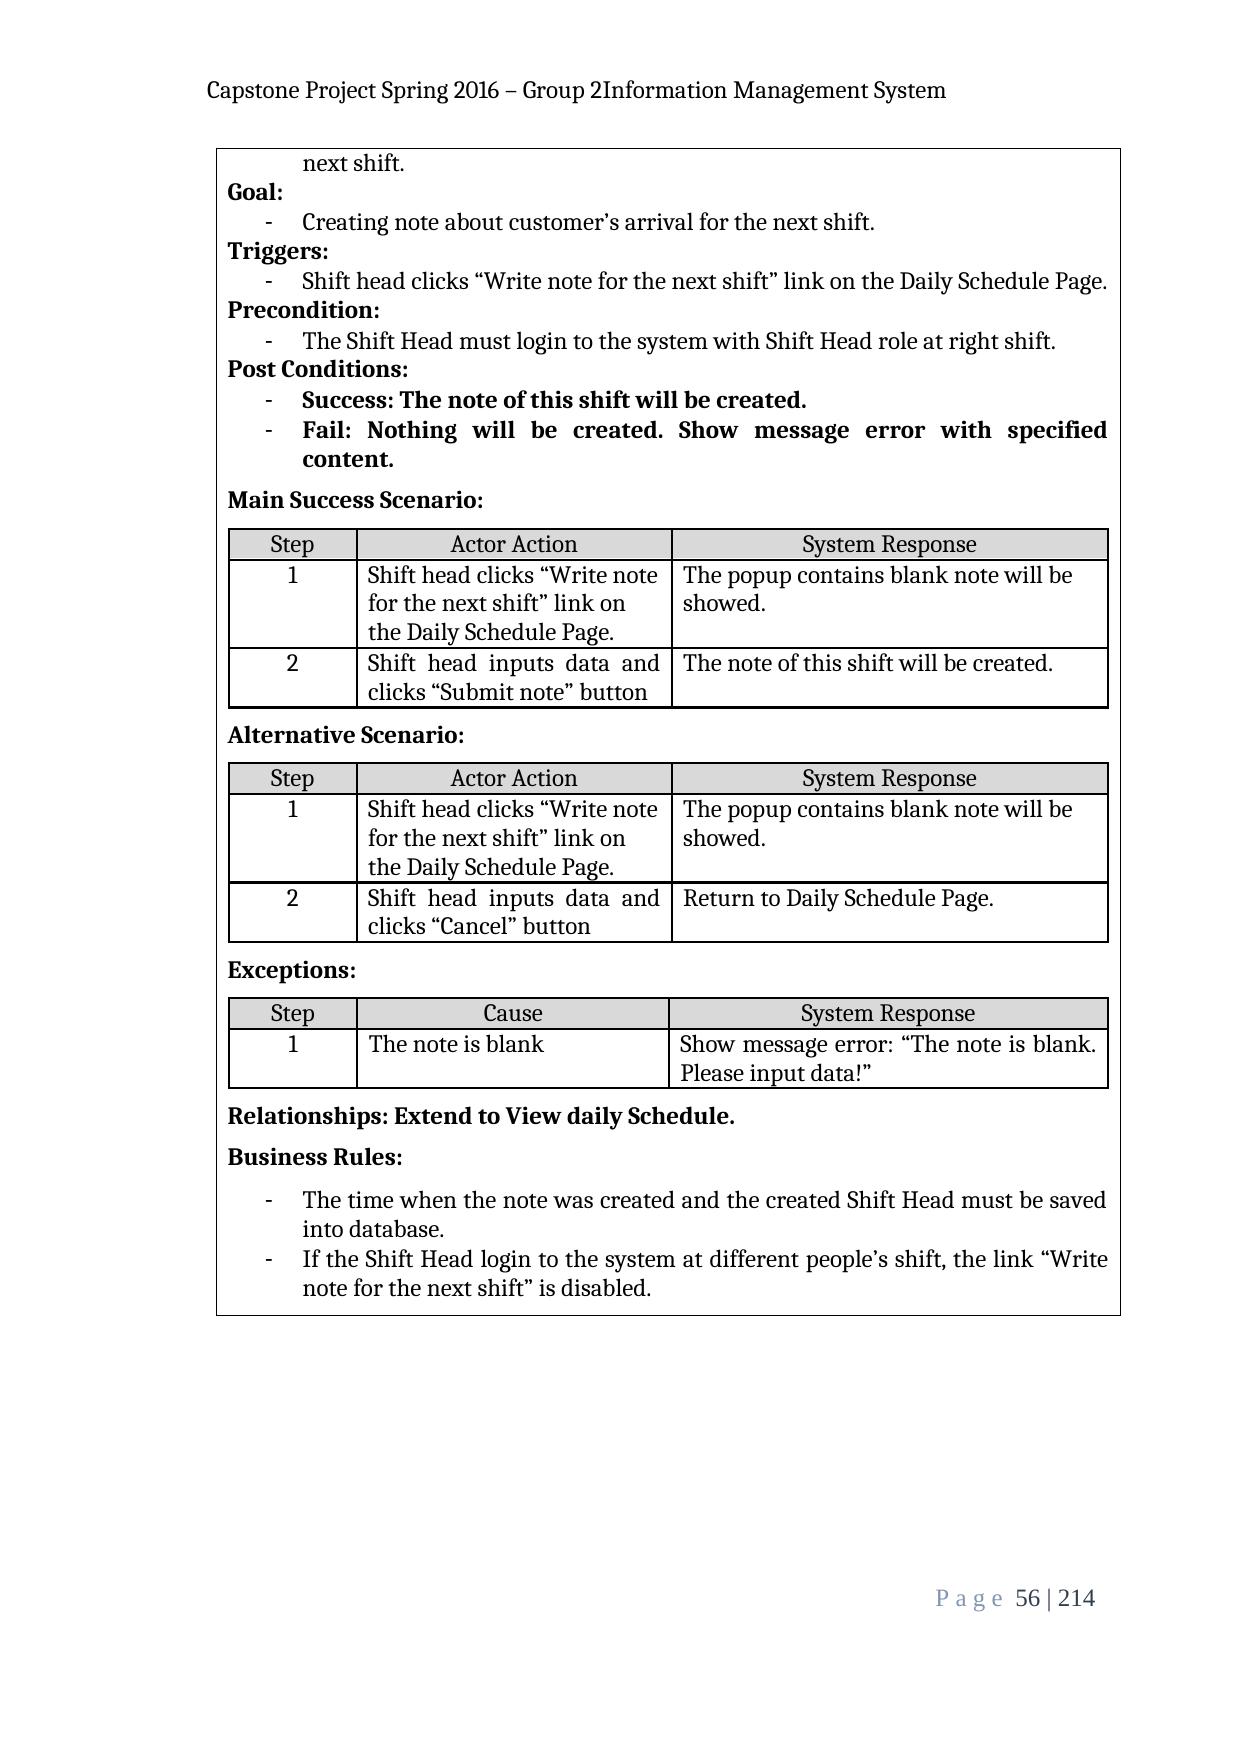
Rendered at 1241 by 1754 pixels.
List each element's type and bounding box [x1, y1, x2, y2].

table_cell [217, 149, 1120, 1315]
